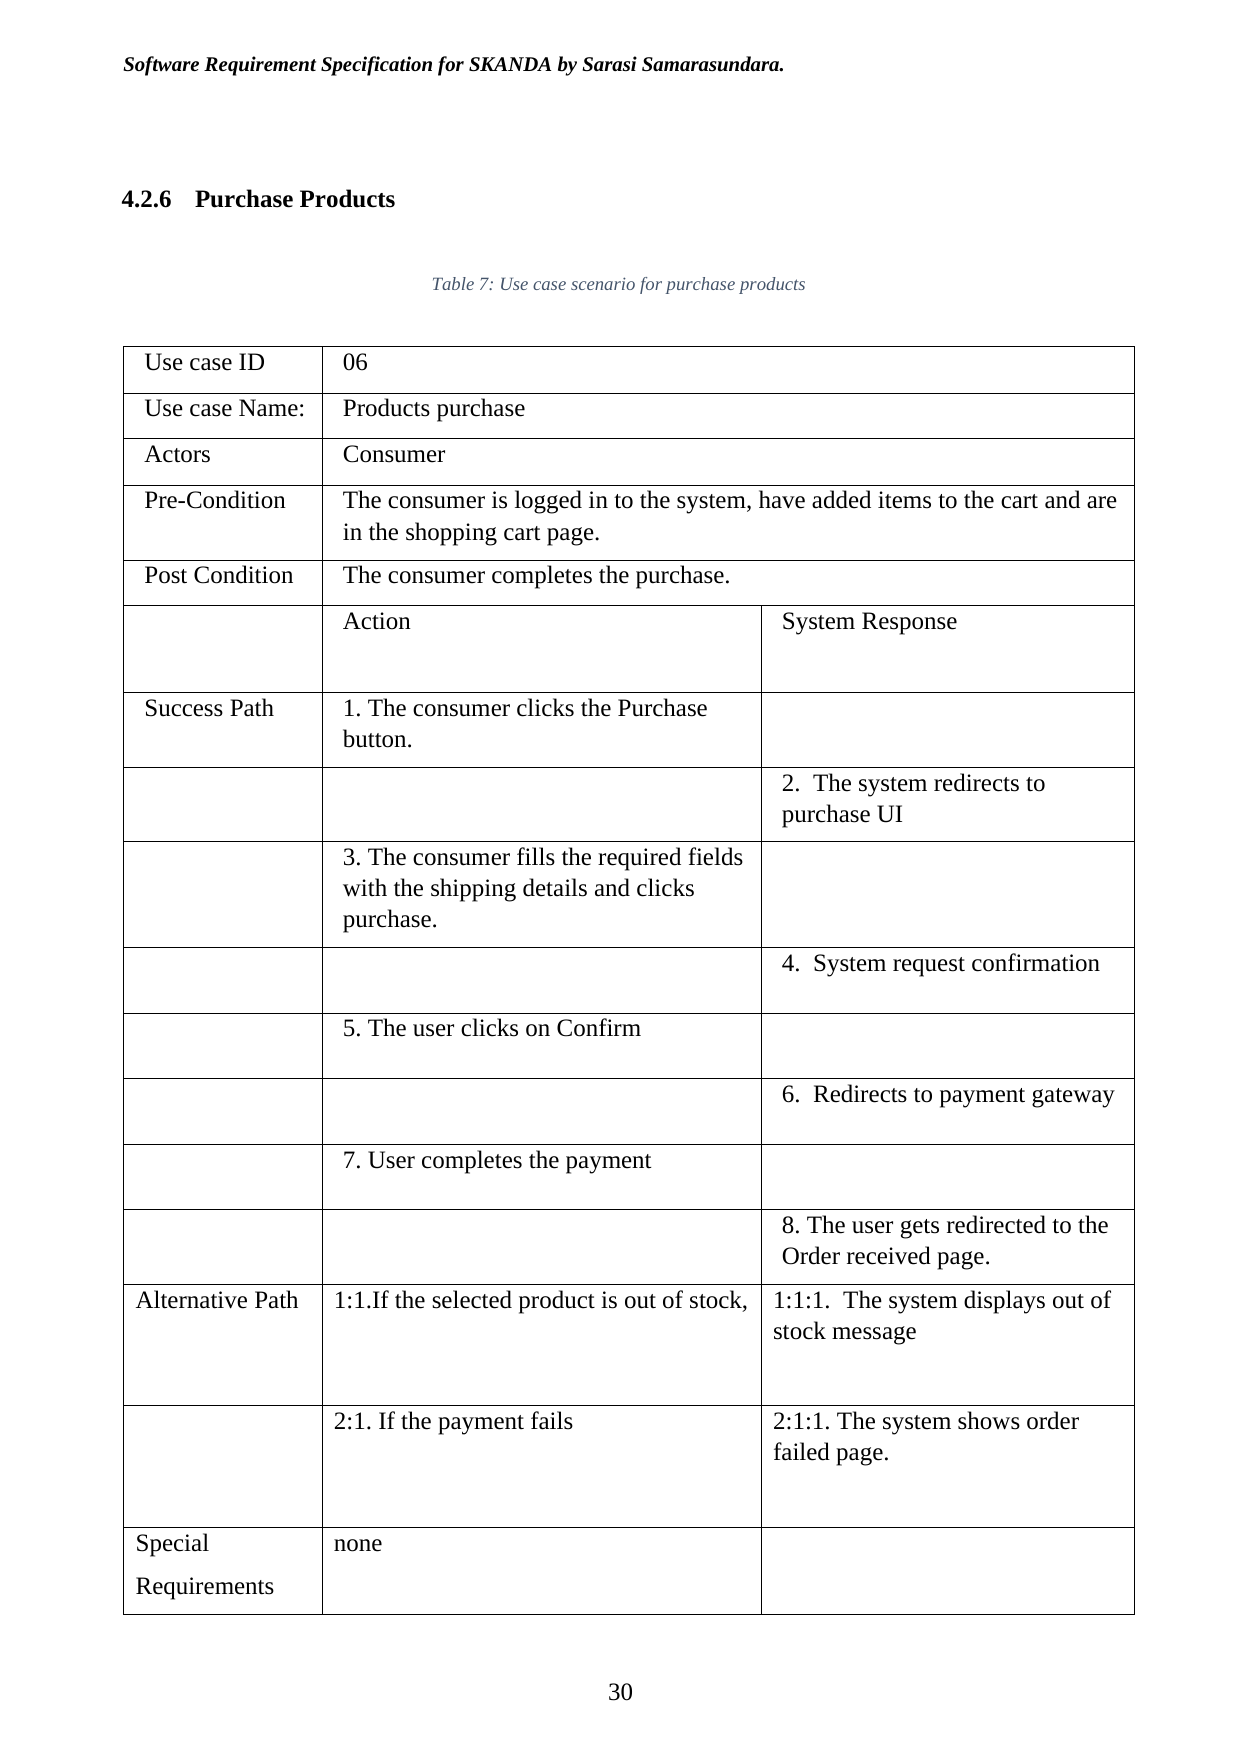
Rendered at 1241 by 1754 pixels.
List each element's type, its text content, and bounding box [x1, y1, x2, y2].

text Table 7: Use case scenario for purchase products [122, 273, 1117, 294]
table_cell [124, 606, 322, 692]
table_cell [762, 1528, 1134, 1614]
table_cell [124, 1406, 322, 1527]
table_cell 7. User completes the payment [323, 1145, 761, 1209]
table_cell 4. System request confirmation [762, 948, 1134, 1012]
table_cell [762, 1014, 1134, 1078]
table_cell [124, 1014, 322, 1078]
table_cell [762, 1145, 1134, 1209]
table_header Use case ID [124, 347, 322, 392]
table_cell Products purchase [323, 394, 1134, 438]
table_cell [124, 1079, 322, 1144]
table_cell Use case Name: [124, 394, 322, 438]
table_cell Pre-Condition [124, 486, 322, 559]
table_cell [323, 948, 761, 1012]
table_cell [124, 1145, 322, 1209]
table_cell 2:1:1. The system shows order failed page. [762, 1406, 1134, 1527]
table_cell [762, 842, 1134, 947]
table_cell Actors [124, 439, 322, 484]
table_cell Post Condition [124, 561, 322, 605]
table_cell [124, 842, 322, 947]
table_cell [323, 1079, 761, 1144]
table_cell [124, 1210, 322, 1284]
table_cell Alternative Path [124, 1285, 322, 1405]
table_cell [323, 1210, 761, 1284]
table_cell 1. The consumer clicks the Purchase button. [323, 693, 761, 767]
table_header 06 [323, 347, 1134, 392]
subtitle 4.2.6 Purchase Products [121, 184, 1117, 213]
table_cell 3. The consumer fills the required fields with the shipping details and clicks purchase. [323, 842, 761, 947]
table_cell [124, 768, 322, 841]
table_cell System Response [762, 606, 1134, 692]
table_cell Success Path [124, 693, 322, 767]
table_cell 8. The user gets redirected to the Order received page. [762, 1210, 1134, 1284]
table_cell 1:1.If the selected product is out of stock, [323, 1285, 761, 1405]
table_cell Special Requirements [124, 1528, 322, 1614]
table_cell 5. The user clicks on Confirm [323, 1014, 761, 1078]
table_cell [124, 948, 322, 1012]
table_cell [323, 768, 761, 841]
table_cell none [323, 1528, 761, 1614]
table_cell 1:1:1. The system displays out of stock message [762, 1285, 1134, 1405]
table_cell [762, 693, 1134, 767]
table_cell 2. The system redirects to purchase UI [762, 768, 1134, 841]
table_cell Consumer [323, 439, 1134, 484]
table_cell Action [323, 606, 761, 692]
table_cell The consumer completes the purchase. [323, 561, 1134, 605]
table_cell 6. Redirects to payment gateway [762, 1079, 1134, 1144]
table_cell 2:1. If the payment fails [323, 1406, 761, 1527]
table_cell The consumer is logged in to the system, have added items to the cart and are in the shopping cart page. [323, 486, 1134, 559]
